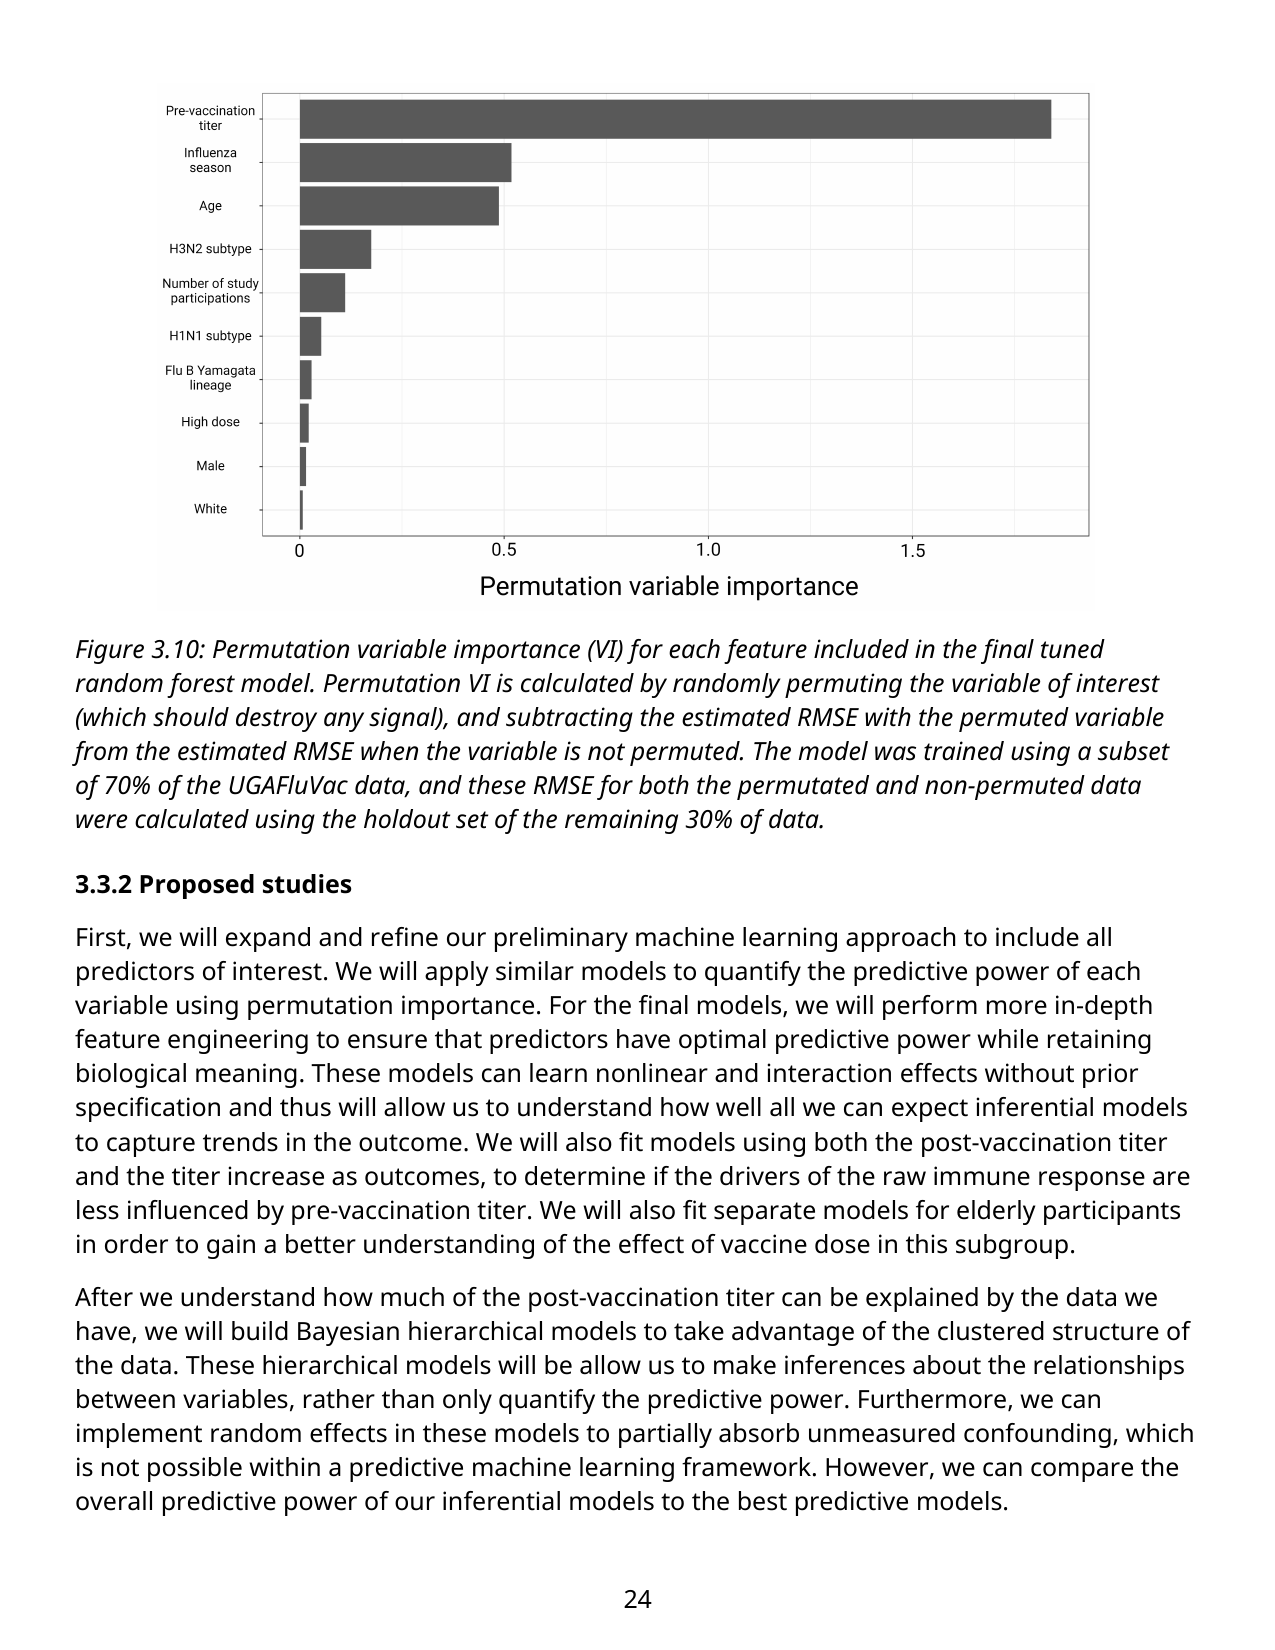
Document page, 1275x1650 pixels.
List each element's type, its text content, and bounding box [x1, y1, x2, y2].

subtitle 3.3.2 Proposed studies [75, 867, 1200, 901]
picture [157, 83, 1095, 611]
table_header Figure 3.10: Permutation variable importance (VI) for each feature included in the final tuned random forest model. Permutation VI is calculated by randomly permuting the variable of interest (which should destroy any signal), and subtracting the estimated RMSE with the permuted variable from the estimated RMSE when the variable is not permuted. The model was trained using a subset of 70% of the UGAFluVac data, and these RMSE for both the permutated and non-permuted data were calculated using the holdout set of the remaining 30% of data. [64, 83, 1189, 848]
text First, we will expand and refine our preliminary machine learning approach to include all predictors of interest. We will apply similar models to quantify the predictive power of each variable using permutation importance. For the final models, we will perform more in-depth feature engineering to ensure that predictors have optimal predictive power while retaining biological meaning. These models can learn nonlinear and interaction effects without prior specification and thus will allow us to understand how well all we can expect inferential models to capture trends in the outcome. We will also fit models using both the post-vaccination titer and the titer increase as outcomes, to determine if the drivers of the raw immune response are less influenced by pre-vaccination titer. We will also fit separate models for elderly participants in order to gain a better understanding of the effect of vaccine dose in this subgroup. [75, 920, 1200, 1260]
text After we understand how much of the post-vaccination titer can be explained by the data we have, we will build Bayesian hierarchical models to take advantage of the clustered structure of the data. These hierarchical models will be allow us to make inferences about the relationships between variables, rather than only quantify the predictive power. Furthermore, we can implement random effects in these models to partially absorb unmeasured confounding, which is not possible within a predictive machine learning framework. However, we can compare the overall predictive power of our inferential models to the best predictive models. [75, 1279, 1200, 1518]
